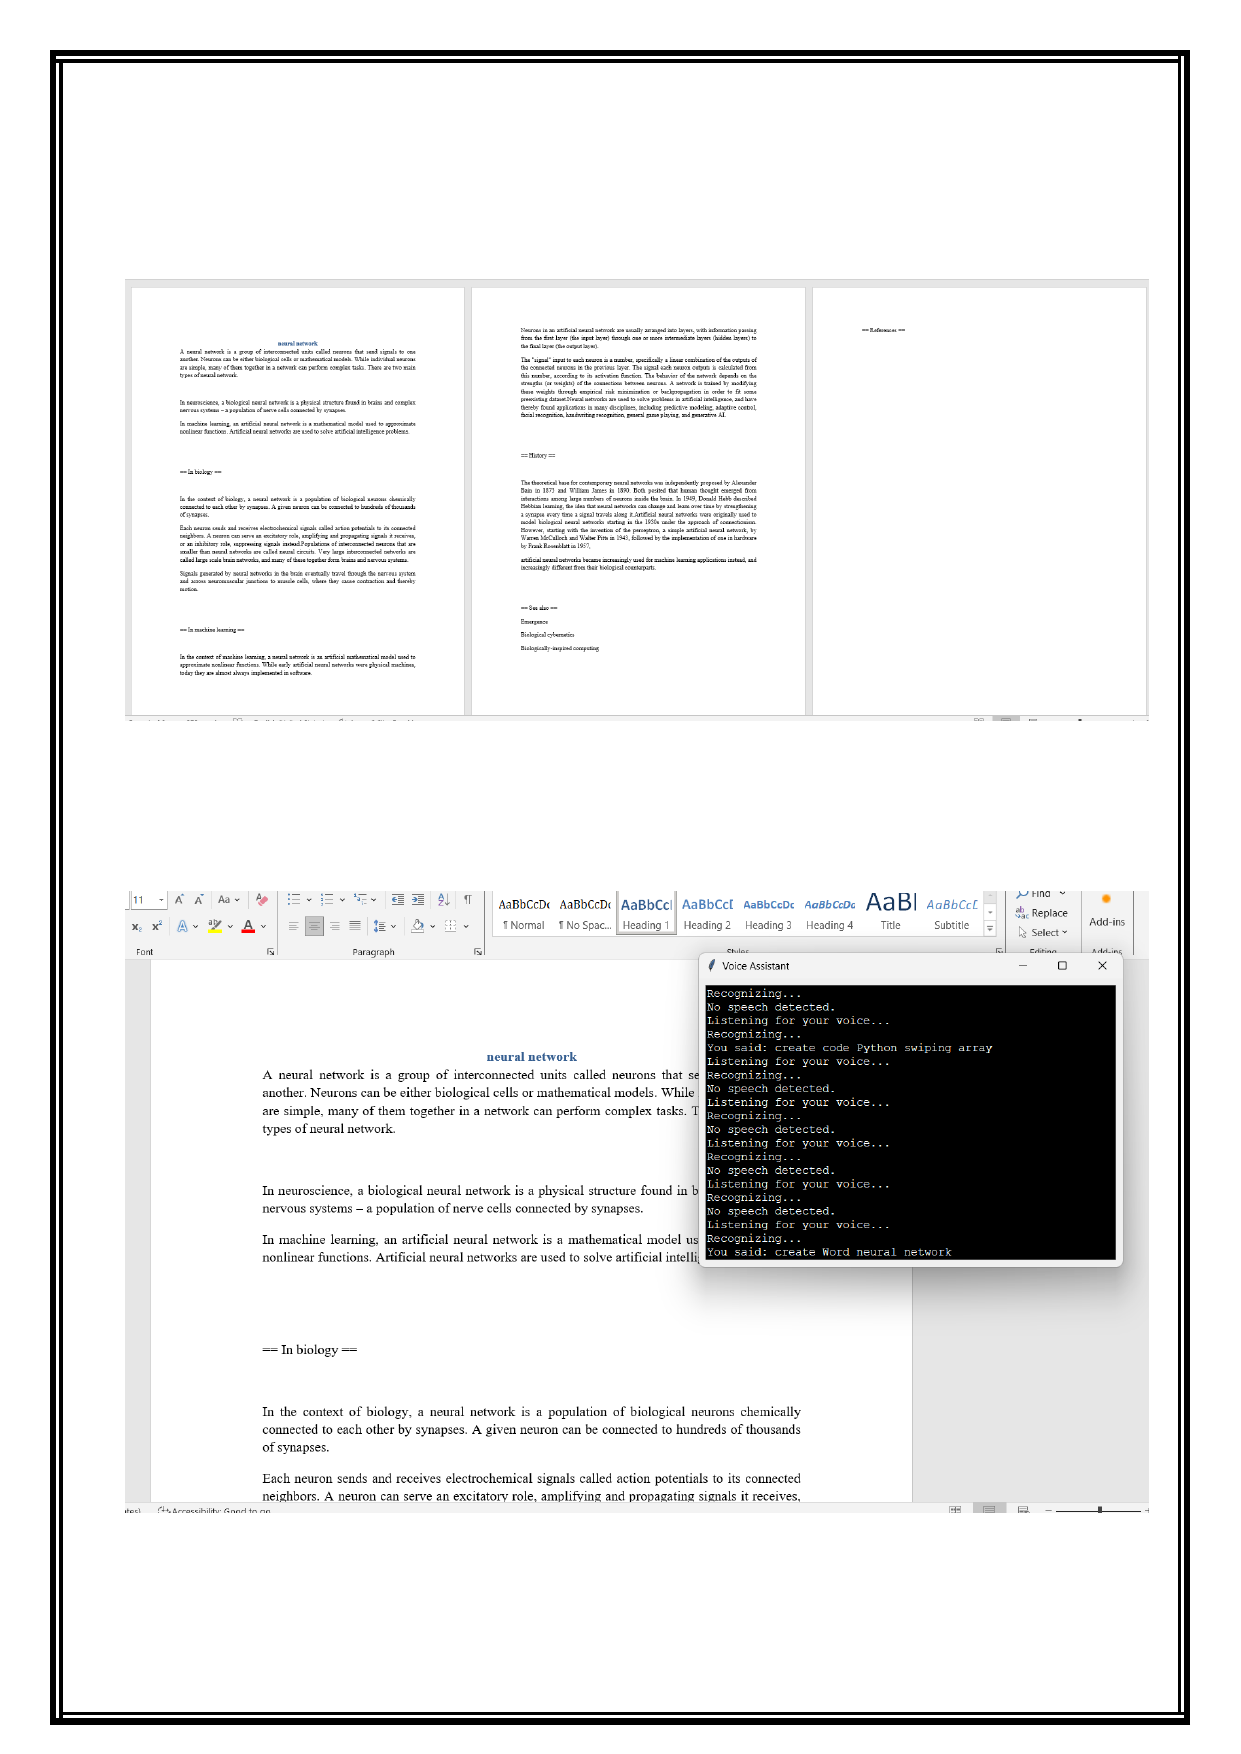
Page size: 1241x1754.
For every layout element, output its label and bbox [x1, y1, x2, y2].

picture [125, 279, 1149, 721]
picture [125, 891, 1149, 1513]
